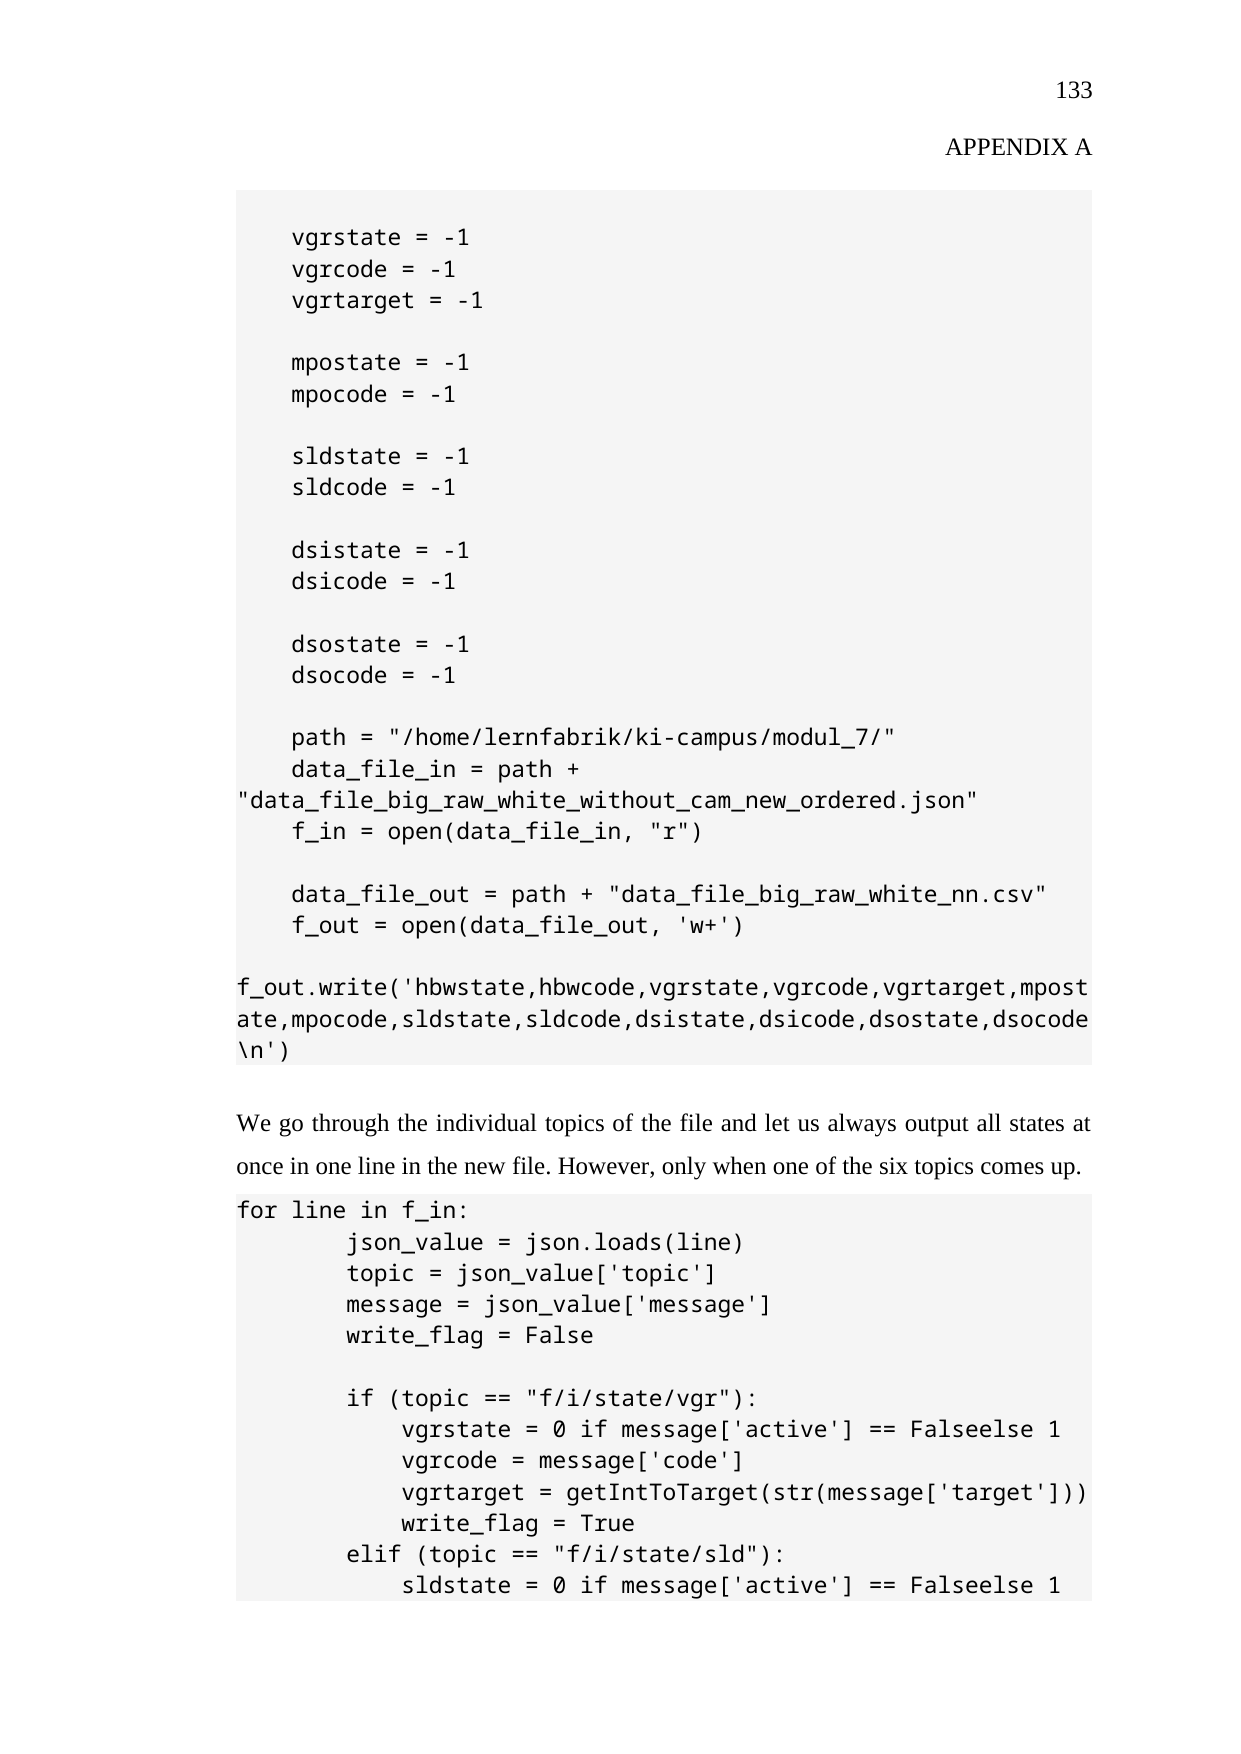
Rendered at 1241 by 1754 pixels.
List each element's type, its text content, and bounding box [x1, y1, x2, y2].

text We go through the individual topics of the file and let us always output all states at once in one line in the new file. However, only when one of the six topics comes up. [236, 1108, 1092, 1180]
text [236, 1194, 1092, 1601]
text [236, 190, 1092, 1065]
